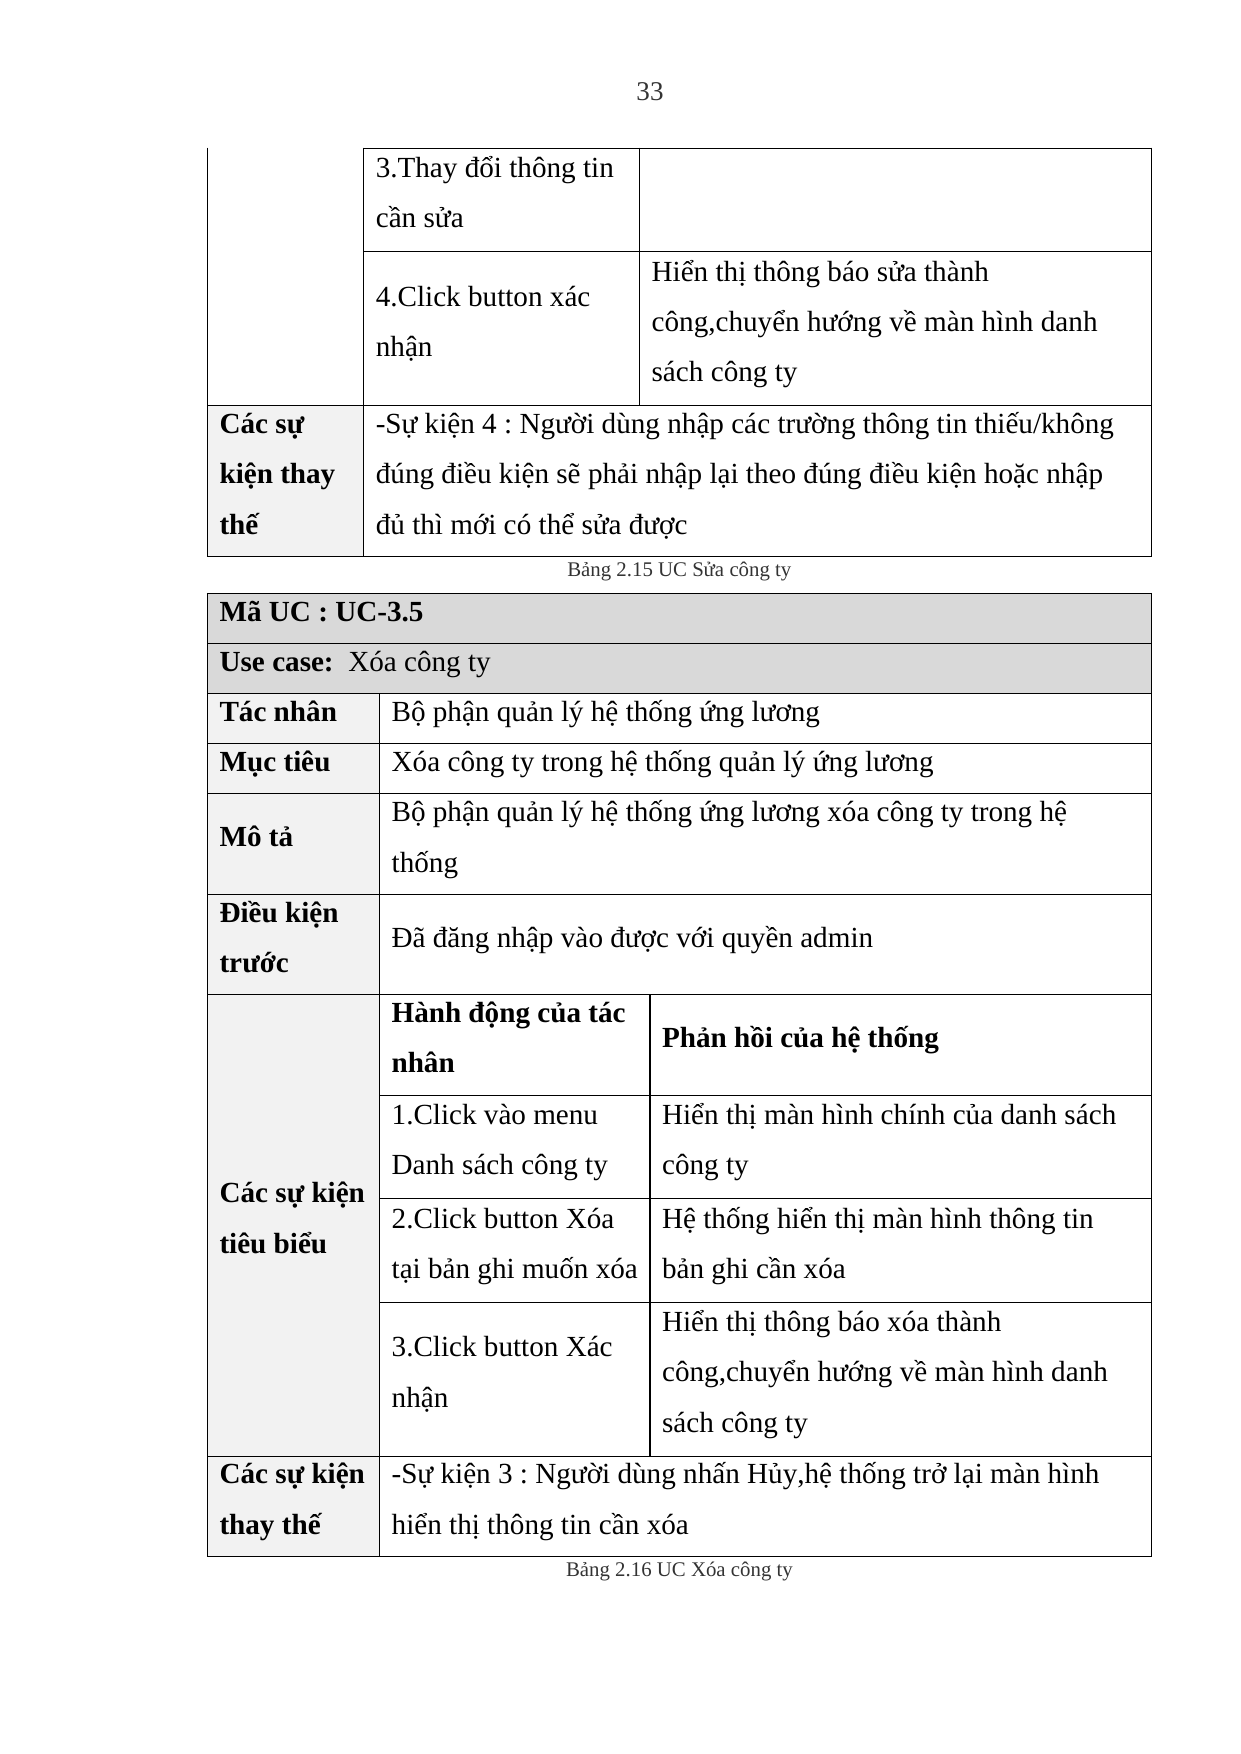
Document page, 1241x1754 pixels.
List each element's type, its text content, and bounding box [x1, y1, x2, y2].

table_cell Bộ phận quản lý hệ thống ứng lương [380, 694, 1151, 743]
table_cell -Sự kiện 3 : Người dùng nhấn Hủy,hệ thống trở lại màn hình hiển thị thông tin cần xóa [380, 1457, 1151, 1556]
table_cell Hiển thị thông báo xóa thành công,chuyển hướng về màn hình danh sách công ty [651, 1303, 1151, 1456]
table_cell 1.Click vào menu Danh sách công ty [380, 1096, 649, 1198]
table_cell Mô tả [208, 794, 379, 894]
table_cell Phản hồi của hệ thống [651, 995, 1151, 1094]
table_cell Các sự kiện thay thế [208, 1457, 379, 1556]
table_cell 3.Thay đổi thông tin cần sửa [364, 149, 639, 251]
table_header Mã UC : UC-3.5 [208, 594, 1151, 643]
table_cell Các sự kiện tiêu biểu [208, 995, 379, 1456]
table_cell Bộ phận quản lý hệ thống ứng lương xóa công ty trong hệ thống [380, 794, 1151, 894]
table_cell -Sự kiện 4 : Người dùng nhập các trường thông tin thiếu/không đúng điều kiện sẽ phải nhập lại theo đúng điều kiện hoặc nhập đủ thì mới có thể sửa được [364, 406, 1151, 556]
table_cell [640, 149, 1151, 251]
table_cell Mục tiêu [208, 744, 379, 793]
table_cell Hiển thị màn hình chính của danh sách công ty [651, 1096, 1151, 1198]
table_cell Hiển thị thông báo sửa thành công,chuyển hướng về màn hình danh sách công ty [640, 252, 1151, 405]
table_cell Hệ thống hiển thị màn hình thông tin bản ghi cần xóa [651, 1199, 1151, 1302]
table_cell 4.Click button xác nhận [364, 252, 639, 405]
table_cell 3.Click button Xác nhận [380, 1303, 649, 1456]
table_cell Điều kiện trước [208, 895, 379, 994]
table_cell Đã đăng nhập vào được với quyền admin [380, 895, 1151, 994]
table_cell Tác nhân [208, 694, 379, 743]
table_cell 2.Click button Xóa tại bản ghi muốn xóa [380, 1199, 649, 1302]
table_cell Hành động của tác nhân [380, 995, 649, 1094]
table_cell Các sự kiện thay thế [208, 406, 363, 556]
table_cell Xóa công ty trong hệ thống quản lý ứng lương [380, 744, 1151, 793]
table_cell Use case: Xóa công ty [208, 644, 1151, 693]
